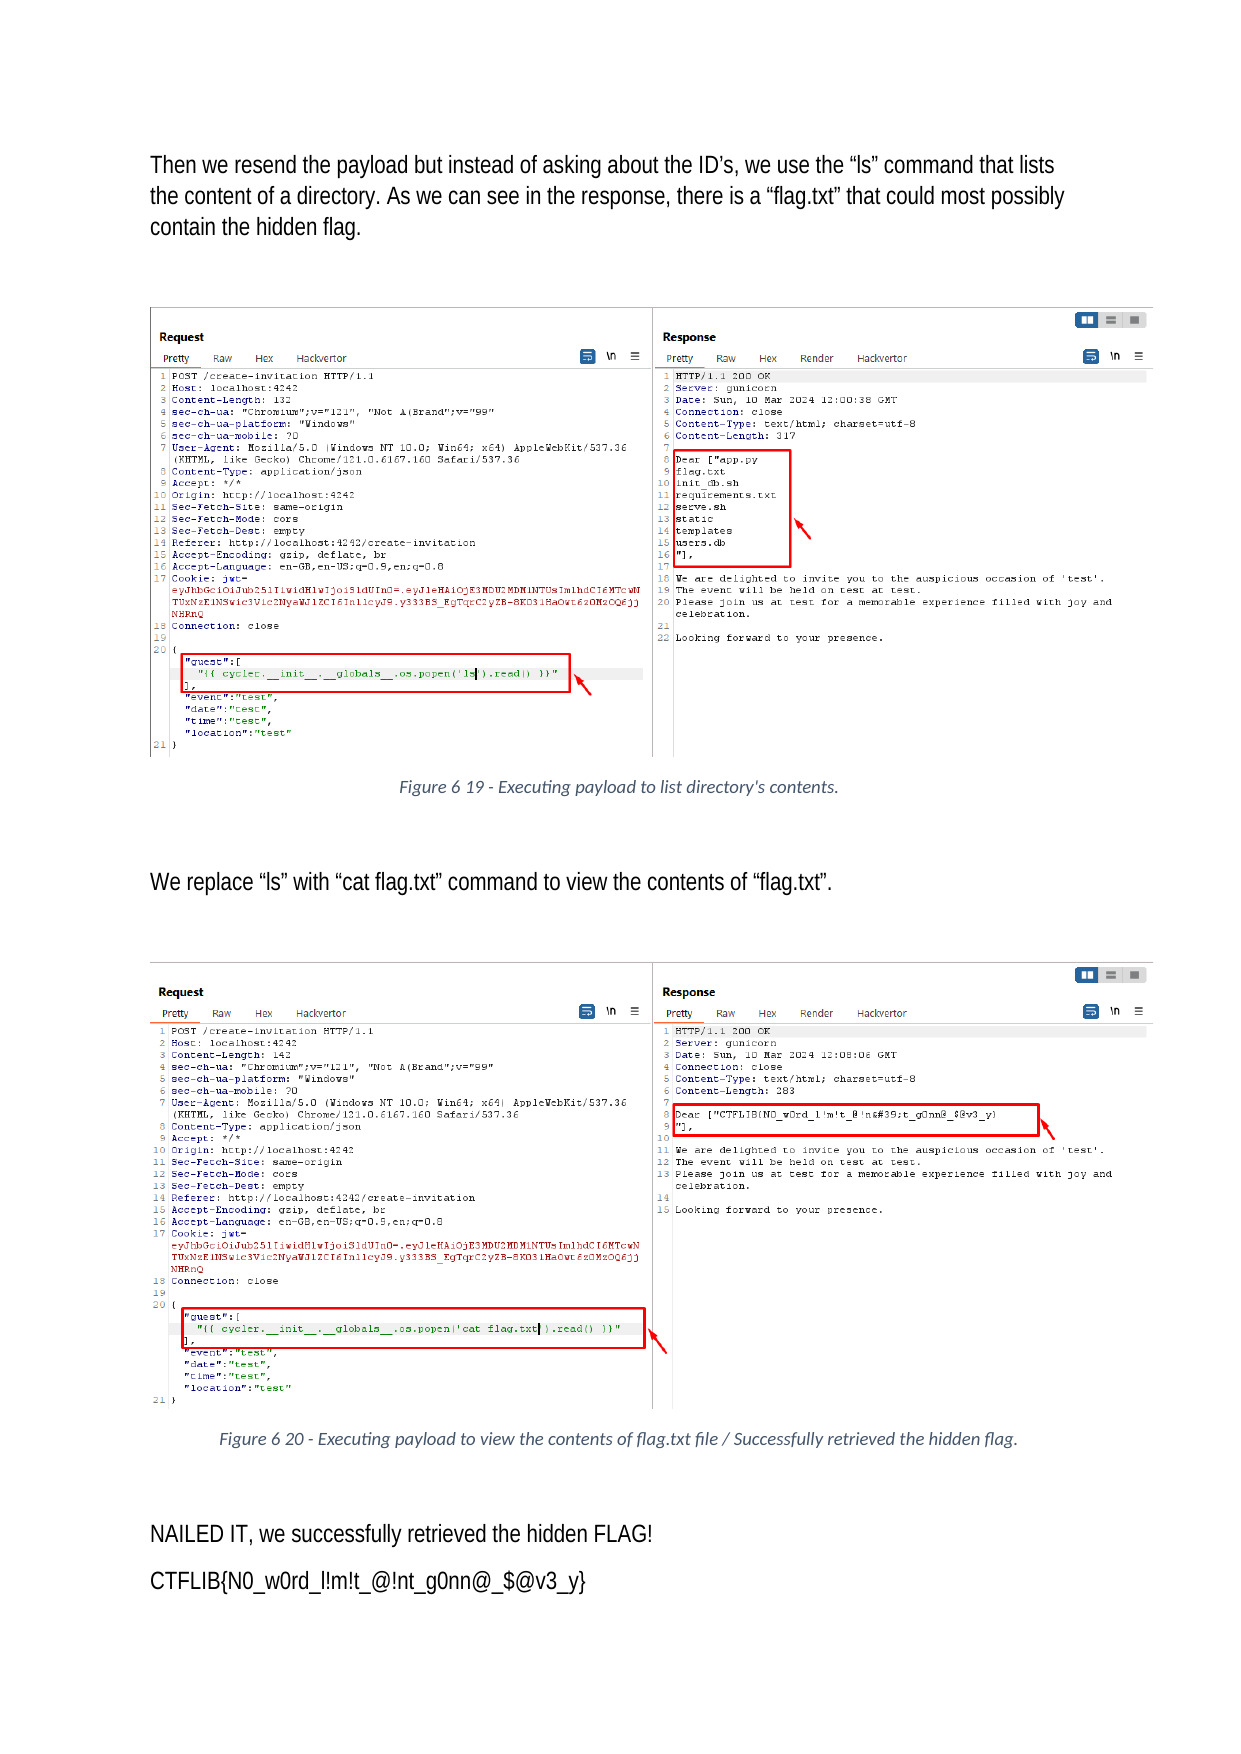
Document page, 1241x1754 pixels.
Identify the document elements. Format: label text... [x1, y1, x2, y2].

text Figure 6 19 - Executing payload to list directory's contents. [150, 775, 1090, 798]
text CTFLIB{N0_w0rd_l!m!t_@!nt_g0nn@_$@v3_y} [150, 1566, 1090, 1595]
text We replace “ls” with “cat flag.txt” command to view the contents of “flag.txt”. [150, 867, 1090, 895]
text NAILED IT, we successfully retrieved the hidden FLAG! [150, 1519, 1090, 1547]
picture [150, 961, 1154, 1409]
text Figure 6 20 - Executing payload to view the contents of flag.txt file / Successfully retrieved the hidden flag. [150, 1427, 1090, 1450]
text Then we resend the payload but instead of asking about the ID’s, we use the “ls” command that lists the content of a directory. As we can see in the response, there is a “flag.txt” that could most possibly contain the hidden flag. [150, 150, 1090, 241]
picture [150, 307, 1154, 757]
